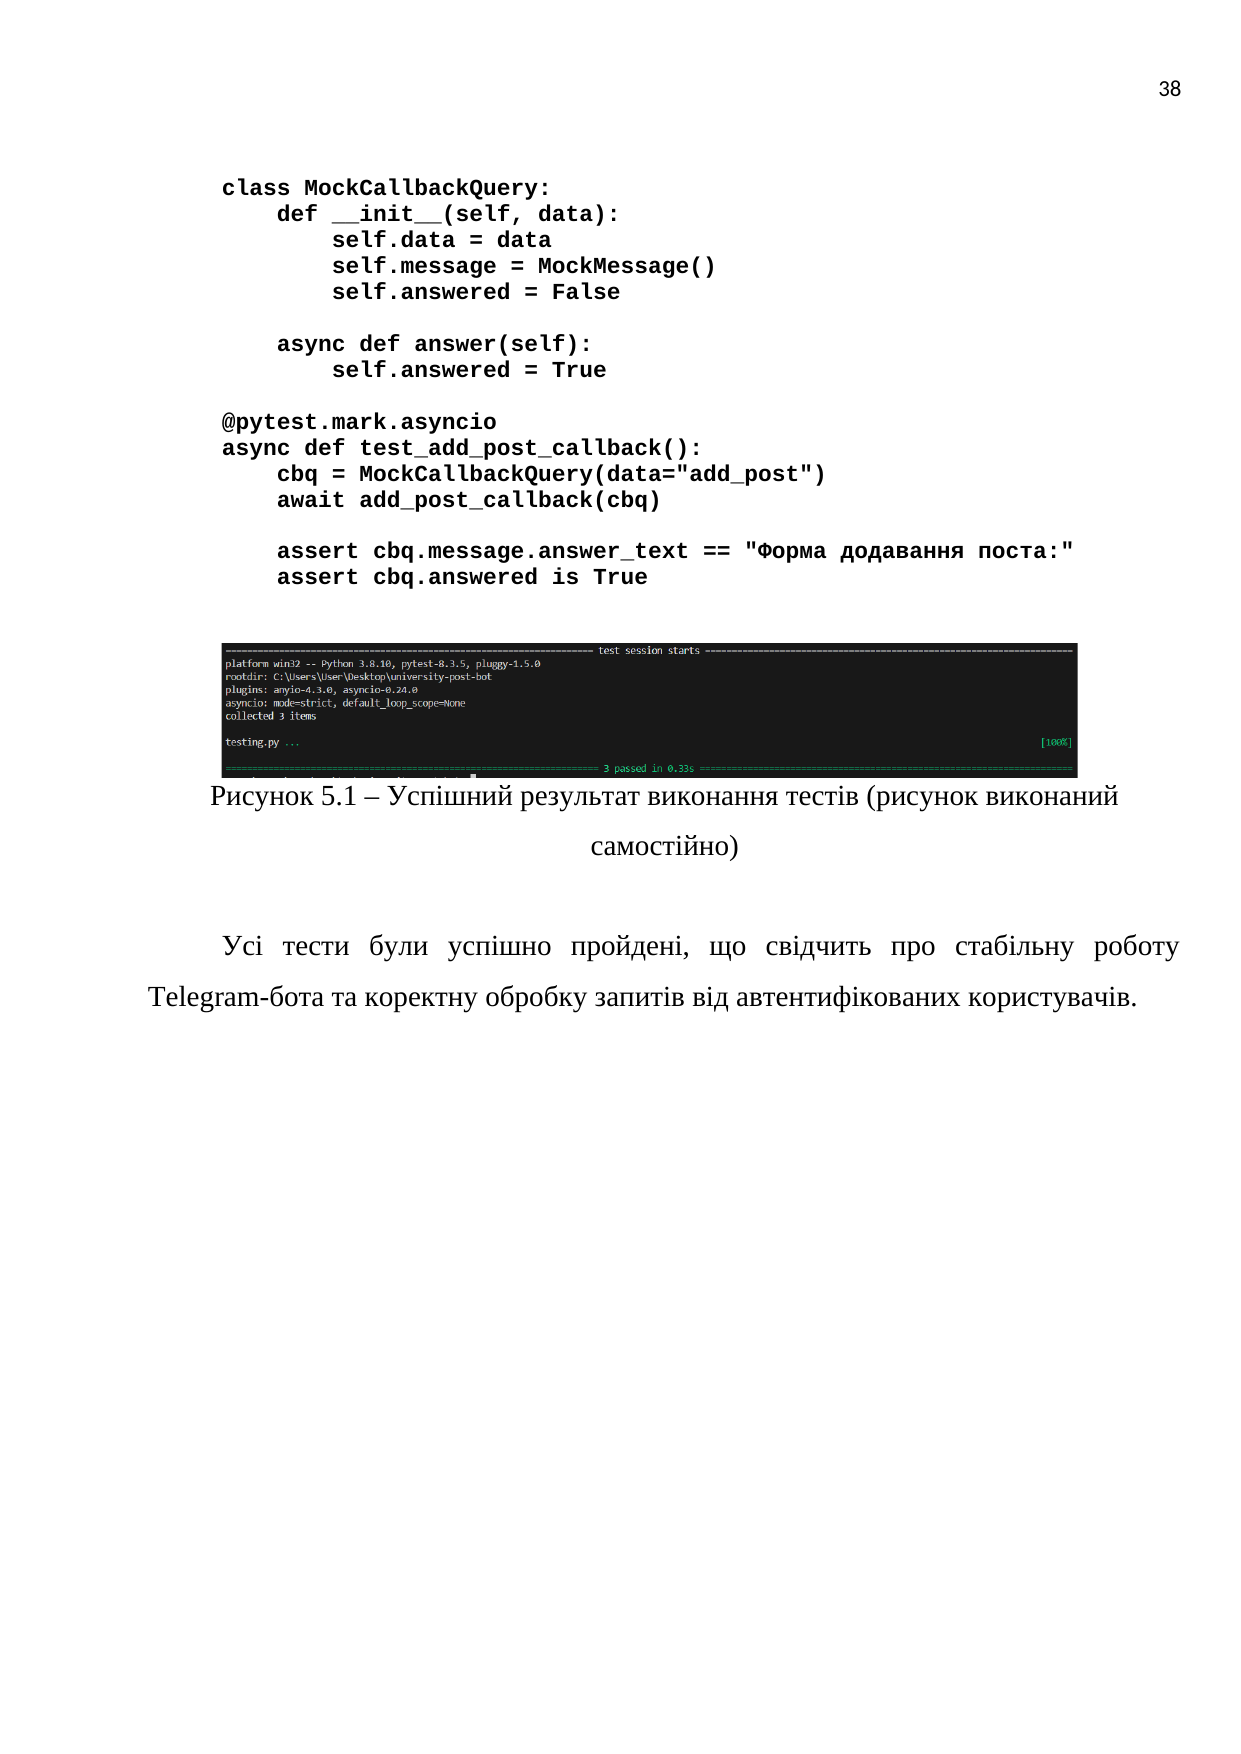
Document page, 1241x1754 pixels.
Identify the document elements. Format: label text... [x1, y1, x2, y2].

text async def test_add_post_callback(): [148, 436, 1181, 462]
text Рисунок 5.1 – Успішний результат виконання тестів (рисунок виконаний самостійно) [148, 778, 1181, 861]
text await add_post_callback(cbq) [148, 488, 1181, 514]
picture [221, 643, 1078, 778]
text self.answered = True [148, 358, 1181, 384]
text class MockCallbackQuery: [148, 177, 1181, 203]
text cbq = MockCallbackQuery(data="add_post") [148, 462, 1181, 488]
text self.data = data [148, 228, 1181, 254]
text async def answer(self): [148, 332, 1181, 358]
text assert cbq.message.answer_text == "Форма додавання поста:" [148, 540, 1181, 566]
text @pytest.mark.asyncio [148, 410, 1181, 436]
text self.answered = False [148, 280, 1181, 306]
text assert cbq.answered is True [148, 566, 1181, 592]
text Усі тести були успішно пройдені, що свідчить про стабільну роботу Telegram-бота та коректну обробку запитів від автентифікованих користувачів. [148, 928, 1181, 1012]
text self.message = MockMessage() [148, 254, 1181, 280]
text def __init__(self, data): [148, 203, 1181, 228]
